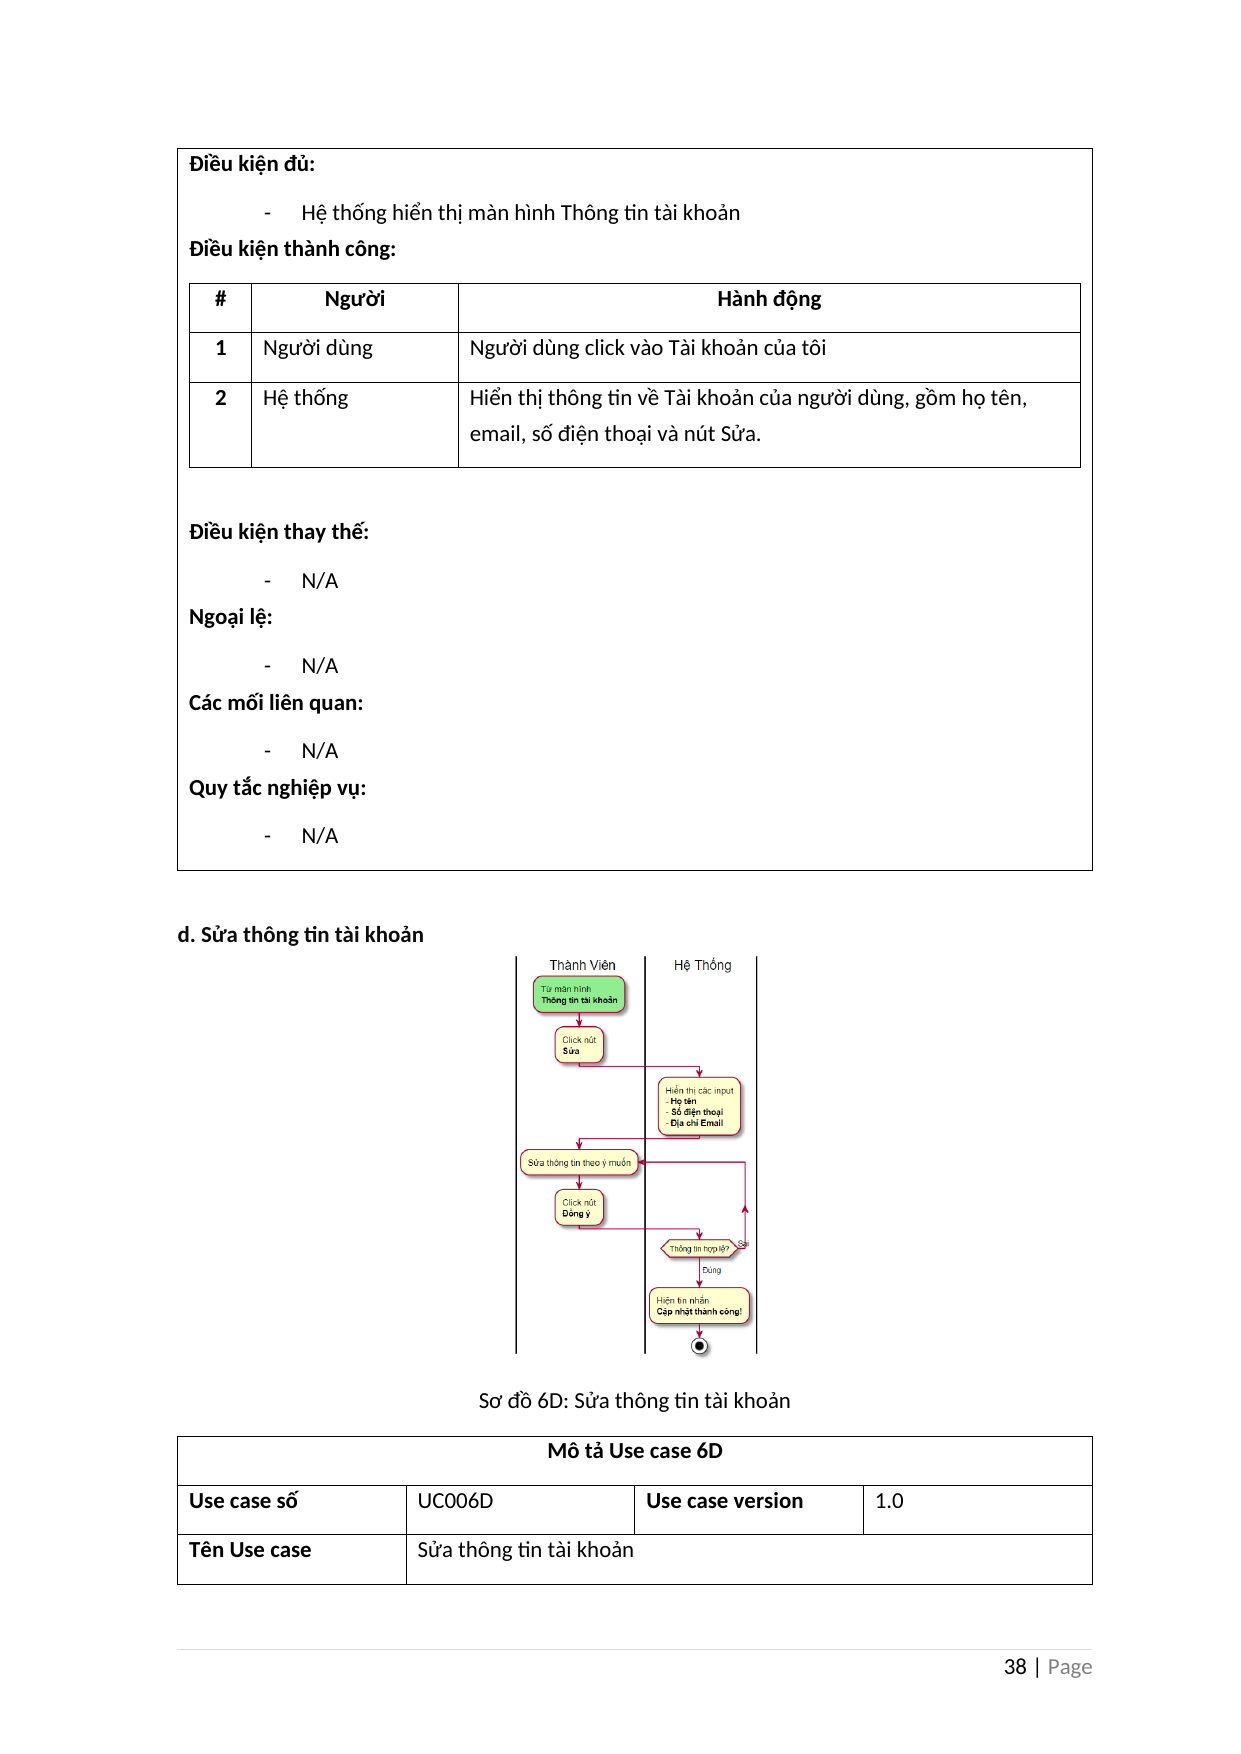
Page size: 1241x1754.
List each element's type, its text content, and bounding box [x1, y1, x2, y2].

text Sơ đồ 6D: Sửa thông tin tài khoản [177, 1387, 1092, 1415]
table_cell Use case số [178, 1486, 406, 1534]
table_cell Use case version [635, 1486, 863, 1534]
table_cell Tên Use case [178, 1535, 406, 1584]
text d. Sửa thông tin tài khoản [177, 920, 1092, 948]
picture [504, 947, 766, 1366]
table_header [178, 149, 1092, 870]
table_cell Sửa thông tin tài khoản [407, 1535, 1092, 1584]
table_cell 1.0 [864, 1486, 1092, 1534]
table_header Mô tả Use case 6D [178, 1437, 1092, 1485]
table_cell UC006D [407, 1486, 634, 1534]
